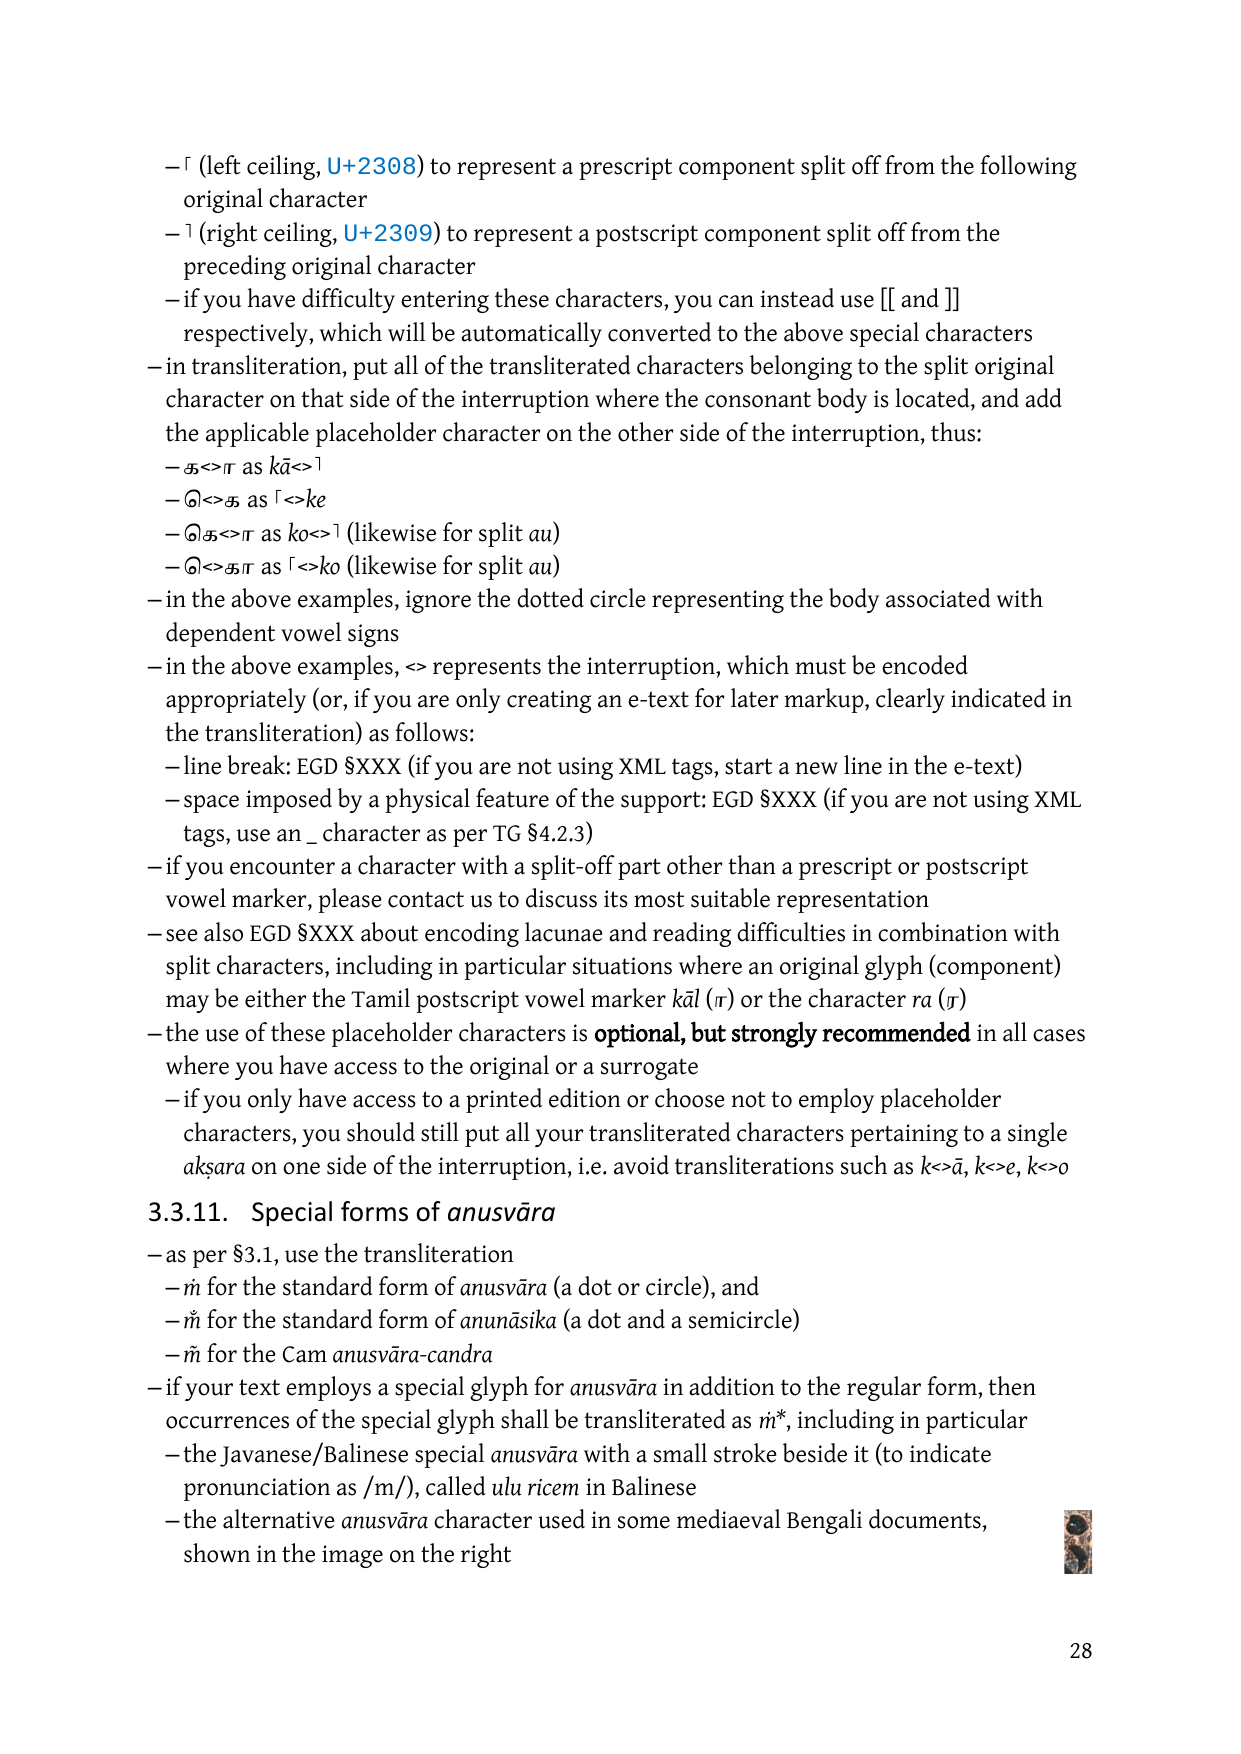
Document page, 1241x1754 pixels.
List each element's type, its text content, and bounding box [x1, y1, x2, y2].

list if you only have access to a printed edition or choose not to employ placeholder characters, you should still put all your transliterated characters pertaining to a single akṣara on one side of the interruption, i.e. avoid transliterations such as k<>ā, k<>e, k<>o [165, 1081, 1092, 1181]
list if your text employs a special glyph for anusvāra in addition to the regular form, then occurrences of the special glyph shall be transliterated as ṁ*, including in particular [148, 1369, 1092, 1435]
list ⌉ (right ceiling, U+2309) to represent a postscript component split off from the preceding original character [165, 214, 1092, 281]
list as per §3.1, use the transliteration [148, 1235, 1092, 1269]
list ⌈ (left ceiling, U+2308) to represent a prescript component split off from the following original character [165, 148, 1092, 214]
list ெ<>க as ⌈<>ke [165, 481, 1092, 514]
list ெ<>கா as ⌈<>ko (likewise for split au) [165, 548, 1092, 581]
list ṁ for the standard form of anusvāra (a dot or circle), and [165, 1269, 1092, 1302]
subtitle Special forms of anusvāra [148, 1193, 1092, 1229]
list க<>ா as kā<>⌉ [165, 448, 1092, 481]
list if you have difficulty entering these characters, you can instead use [[ and ]] respectively, which will be automatically converted to the above special characters [165, 281, 1092, 348]
list the use of these placeholder characters is optional, but strongly recommended in all cases where you have access to the original or a surrogate [148, 1014, 1092, 1081]
list m̐ for the standard form of anunāsika (a dot and a semicircle) [165, 1302, 1092, 1335]
list in the above examples, <> represents the interruption, which must be encoded appropriately (or, if you are only creating an e-text for later markup, clearly indicated in the transliteration) as follows: [148, 648, 1092, 748]
list if you encounter a character with a split-off part other than a prescript or postscript vowel marker, please contact us to discuss its most suitable representation [148, 848, 1092, 914]
list line break: EGD §XXX (if you are not using XML tags, start a new line in the e-text) [165, 748, 1092, 781]
list கெ<>ா as ko<>⌉ (likewise for split au) [165, 514, 1092, 548]
picture [1064, 1510, 1093, 1574]
list in the above examples, ignore the dotted circle representing the body associated with dependent vowel signs [148, 581, 1092, 648]
list space imposed by a physical feature of the support: EGD §XXX (if you are not using XML tags, use an _ character as per TG §4.2.3) [165, 781, 1092, 848]
list m̃ for the Cam anusvāra-candra [165, 1335, 1092, 1369]
list see also EGD §XXX about encoding lacunae and reading difficulties in combination with split characters, including in particular situations where an original glyph (component) may be either the Tamil postscript vowel marker kāl (ா) or the character ra (ர) [148, 914, 1092, 1014]
list the alternative anusvāra character used in some mediaeval Bengali documents, shown in the image on the right [165, 1502, 1092, 1569]
list in transliteration, put all of the transliterated characters belonging to the split original character on that side of the interruption where the consonant body is located, and add the applicable placeholder character on the other side of the interruption, thus: [148, 348, 1092, 448]
list the Javanese/Balinese special anusvāra with a small stroke beside it (to indicate pronunciation as /m/), called ulu ricem in Balinese [165, 1435, 1092, 1502]
